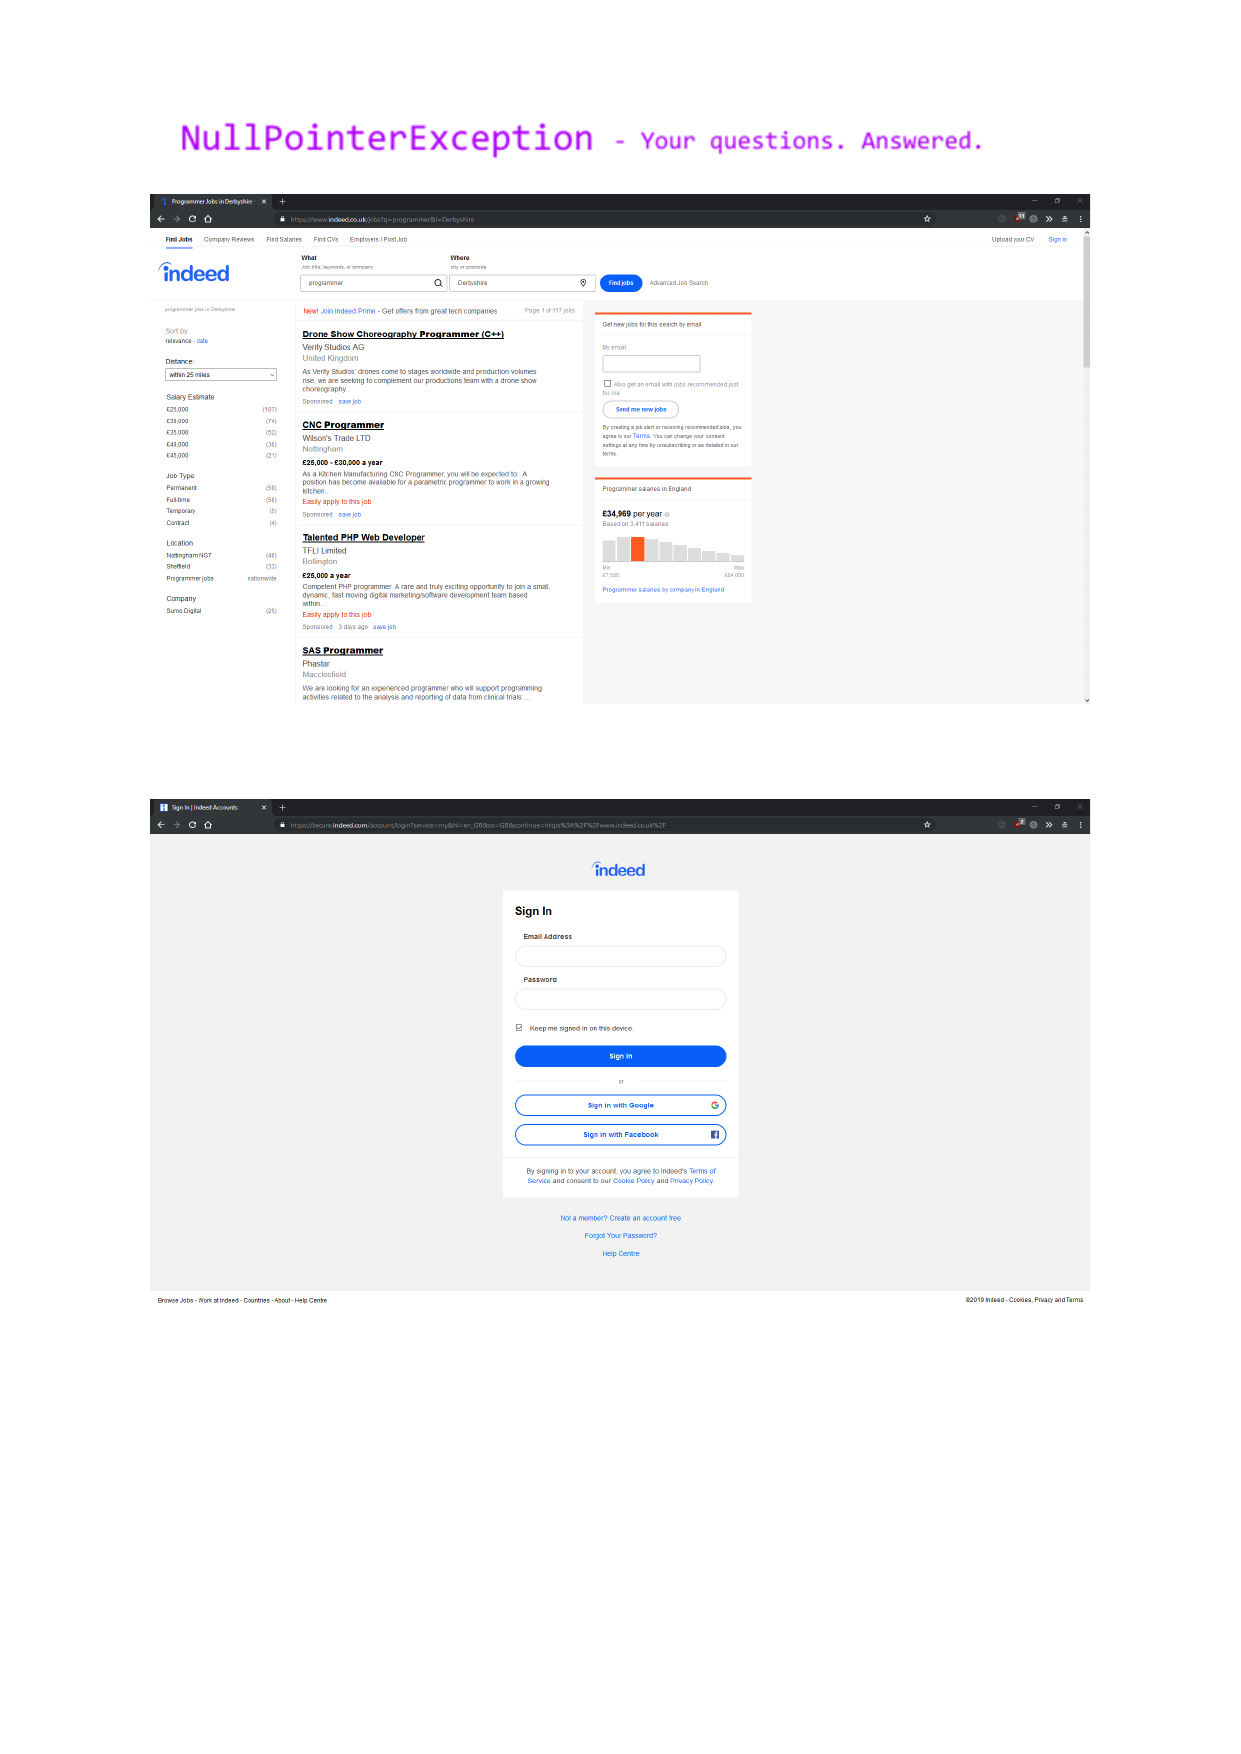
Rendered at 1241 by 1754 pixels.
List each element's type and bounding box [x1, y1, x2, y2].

picture [150, 799, 1091, 1309]
picture [150, 73, 1091, 704]
